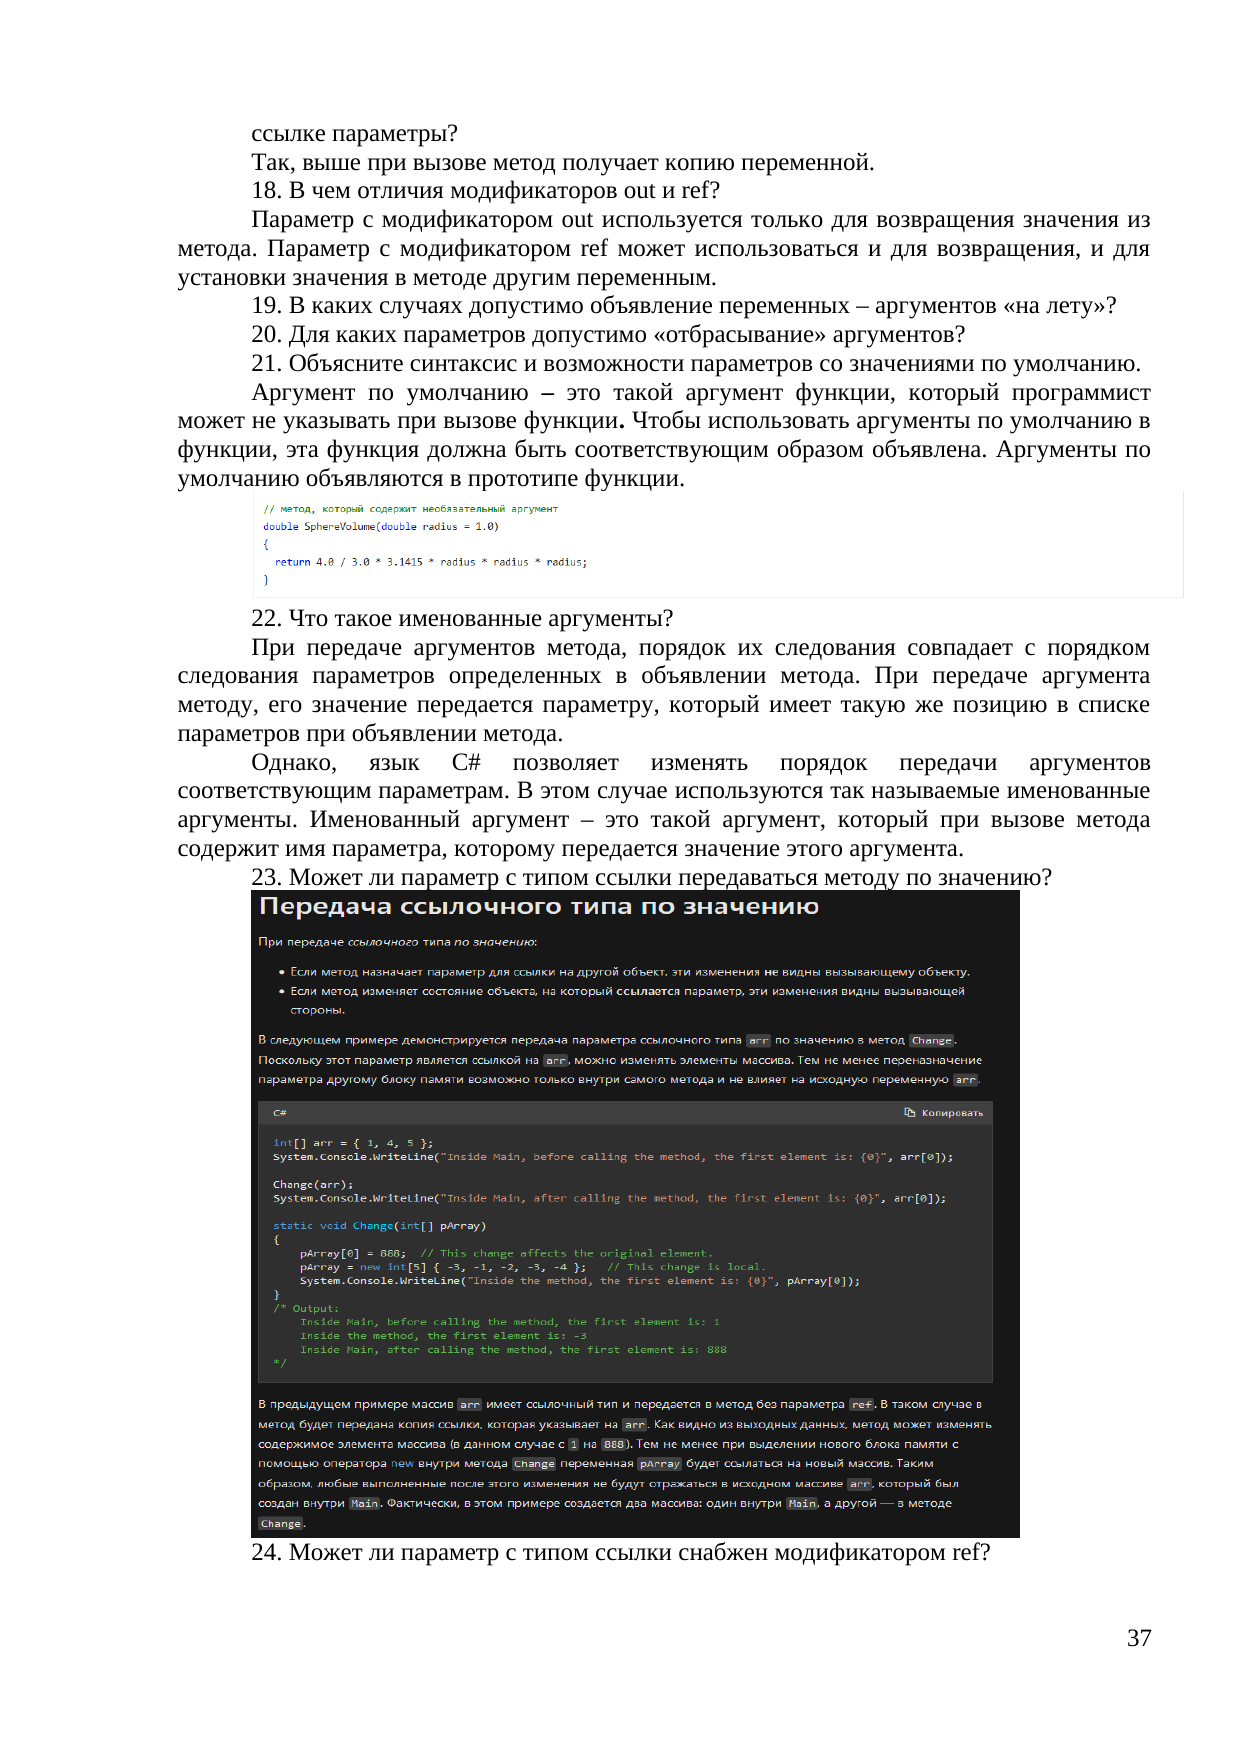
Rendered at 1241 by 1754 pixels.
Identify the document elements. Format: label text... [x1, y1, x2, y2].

picture [251, 491, 1225, 603]
text 22. Что такое именованные аргументы? [177, 603, 1152, 632]
text 23. Может ли параметр с типом ссылки передаваться методу по значению? [177, 862, 1152, 890]
text 20. Для каких параметров допустимо «отбрасывание» аргументов? [177, 319, 1152, 348]
text Так, выше при вызове метод получает копию переменной. [177, 147, 1152, 176]
text ссылке параметры? [177, 118, 1152, 147]
text 18. В чем отличия модификаторов out и ref? [177, 176, 1152, 204]
text При передаче аргументов метода, порядок их следования совпадает с порядком следования параметров определенных в объявлении метода. При передаче аргумента методу, его значение передается параметру, который имеет такую же позицию в списке параметров при объявлении метода. [177, 632, 1152, 747]
text Параметр с модификатором out используется только для возвращения значения из метода. Параметр с модификатором ref может использоваться и для возвращения, и для установки значения в методе другим переменным. [177, 204, 1152, 291]
text Однако, язык C# позволяет изменять порядок передачи аргументов соответствующим параметрам. В этом случае используются так называемые именованные аргументы. Именованный аргумент – это такой аргумент, который при вызове метода содержит имя параметра, которому передается значение этого аргумента. [177, 747, 1152, 862]
text 19. В каких случаях допустимо объявление переменных – аргументов «на лету»? [177, 291, 1152, 319]
text Аргумент по умолчанию – это такой аргумент функции, который программист может не указывать при вызове функции. Чтобы использовать аргументы по умолчанию в функции, эта функция должна быть соответствующим образом объявлена. Аргументы по умолчанию объявляются в прототипе функции. [177, 377, 1152, 492]
text 21. Объясните синтаксис и возможности параметров со значениями по умолчанию. [177, 348, 1152, 377]
text 24. Может ли параметр с типом ссылки снабжен модификатором ref? [177, 1537, 1152, 1566]
picture [251, 890, 1020, 1538]
